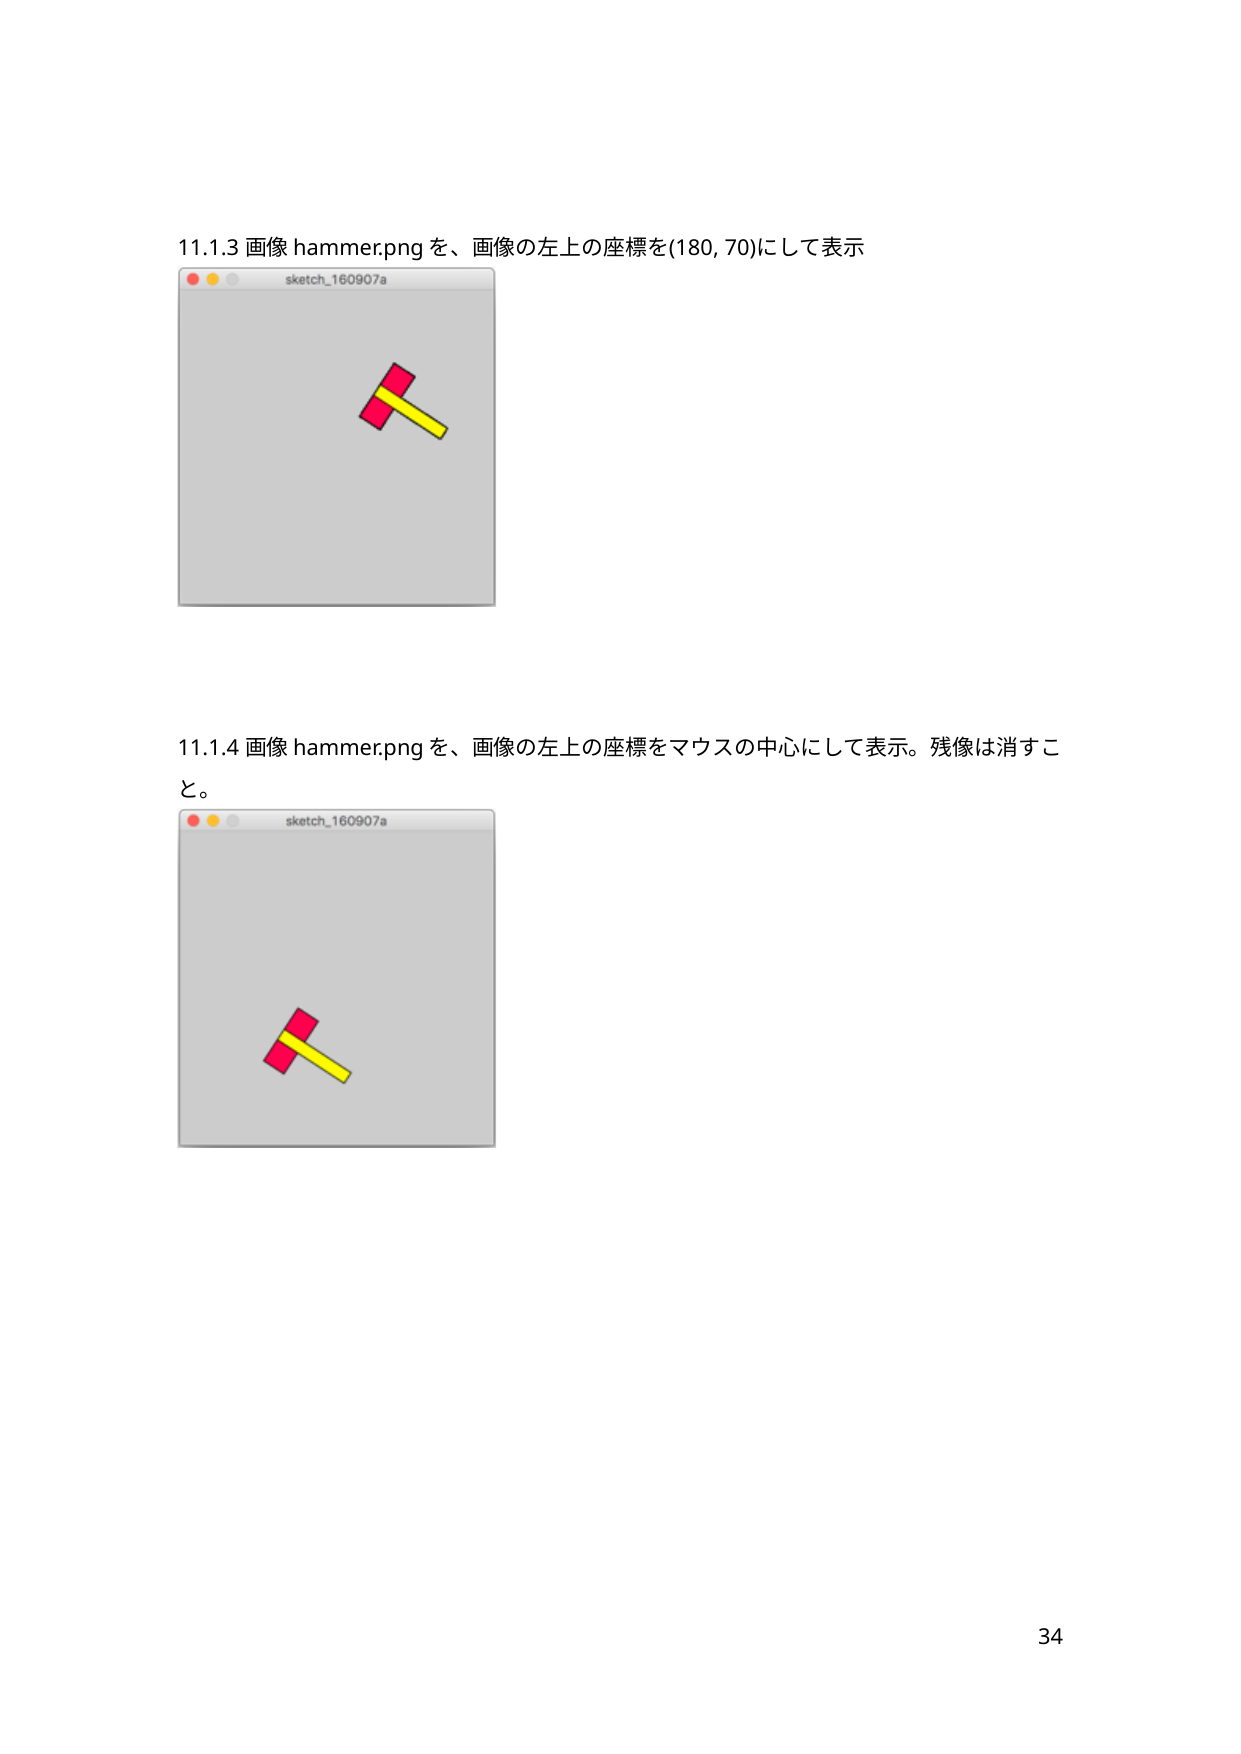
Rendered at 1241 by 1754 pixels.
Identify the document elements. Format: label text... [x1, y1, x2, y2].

picture [177, 266, 497, 607]
subtitle 11.1.4 画像hammer.pngを、画像の左上の座標をマウスの中心にして表示。残像は消すこと。 [177, 725, 1063, 808]
picture [177, 808, 497, 1148]
subtitle 11.1.3 画像hammer.pngを、画像の左上の座標を(180, 70)にして表示 [177, 225, 1063, 267]
